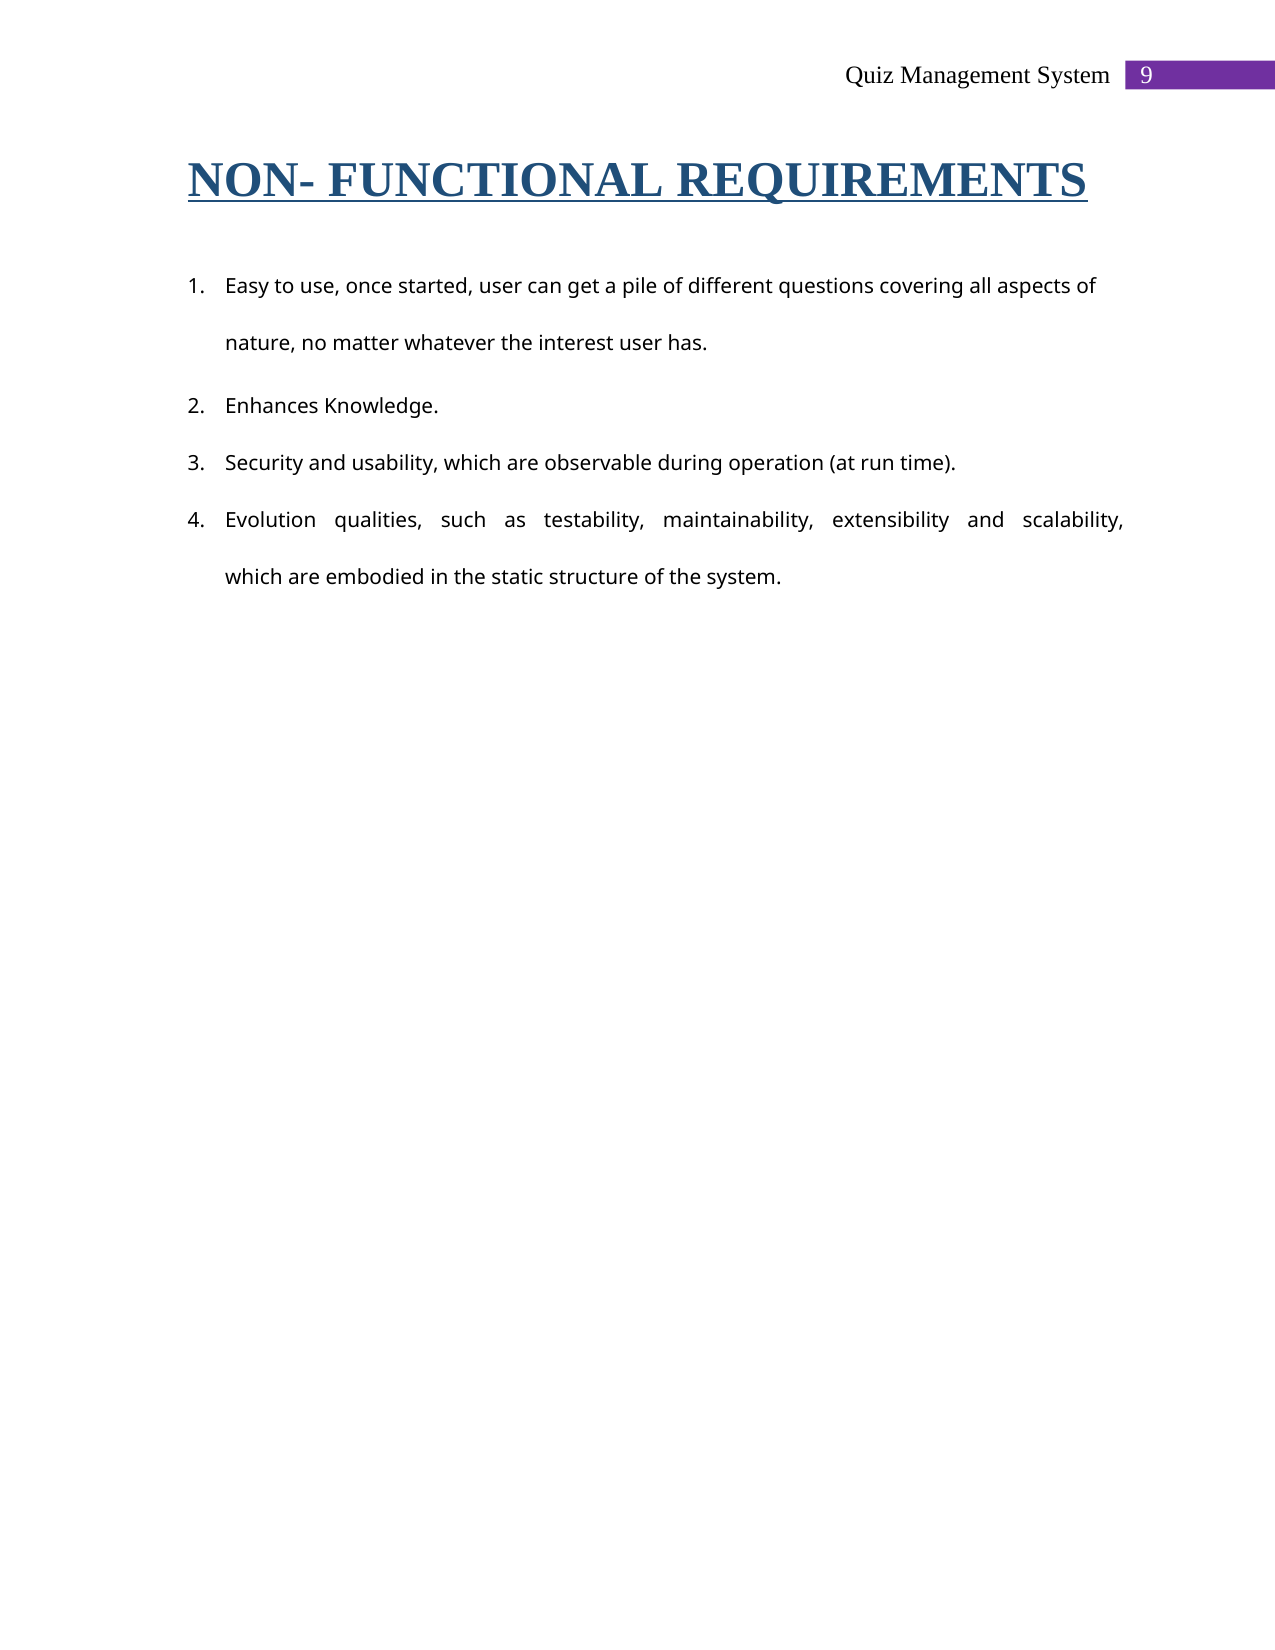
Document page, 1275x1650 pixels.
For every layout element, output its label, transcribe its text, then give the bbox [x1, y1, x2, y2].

list Security and usability, which are observable during operation (at run time). [187, 448, 1125, 477]
list Enhances Knowledge. [187, 391, 1125, 420]
list Easy to use, once started, user can get a pile of different questions covering all aspects of nature, no matter whatever the interest user has. [187, 271, 1125, 357]
subtitle NON- FUNCTIONAL REQUIREMENTS [150, 150, 1125, 207]
list Evolution qualities, such as testability, maintainability, extensibility and scalability, which are embodied in the static structure of the system. [187, 505, 1125, 590]
